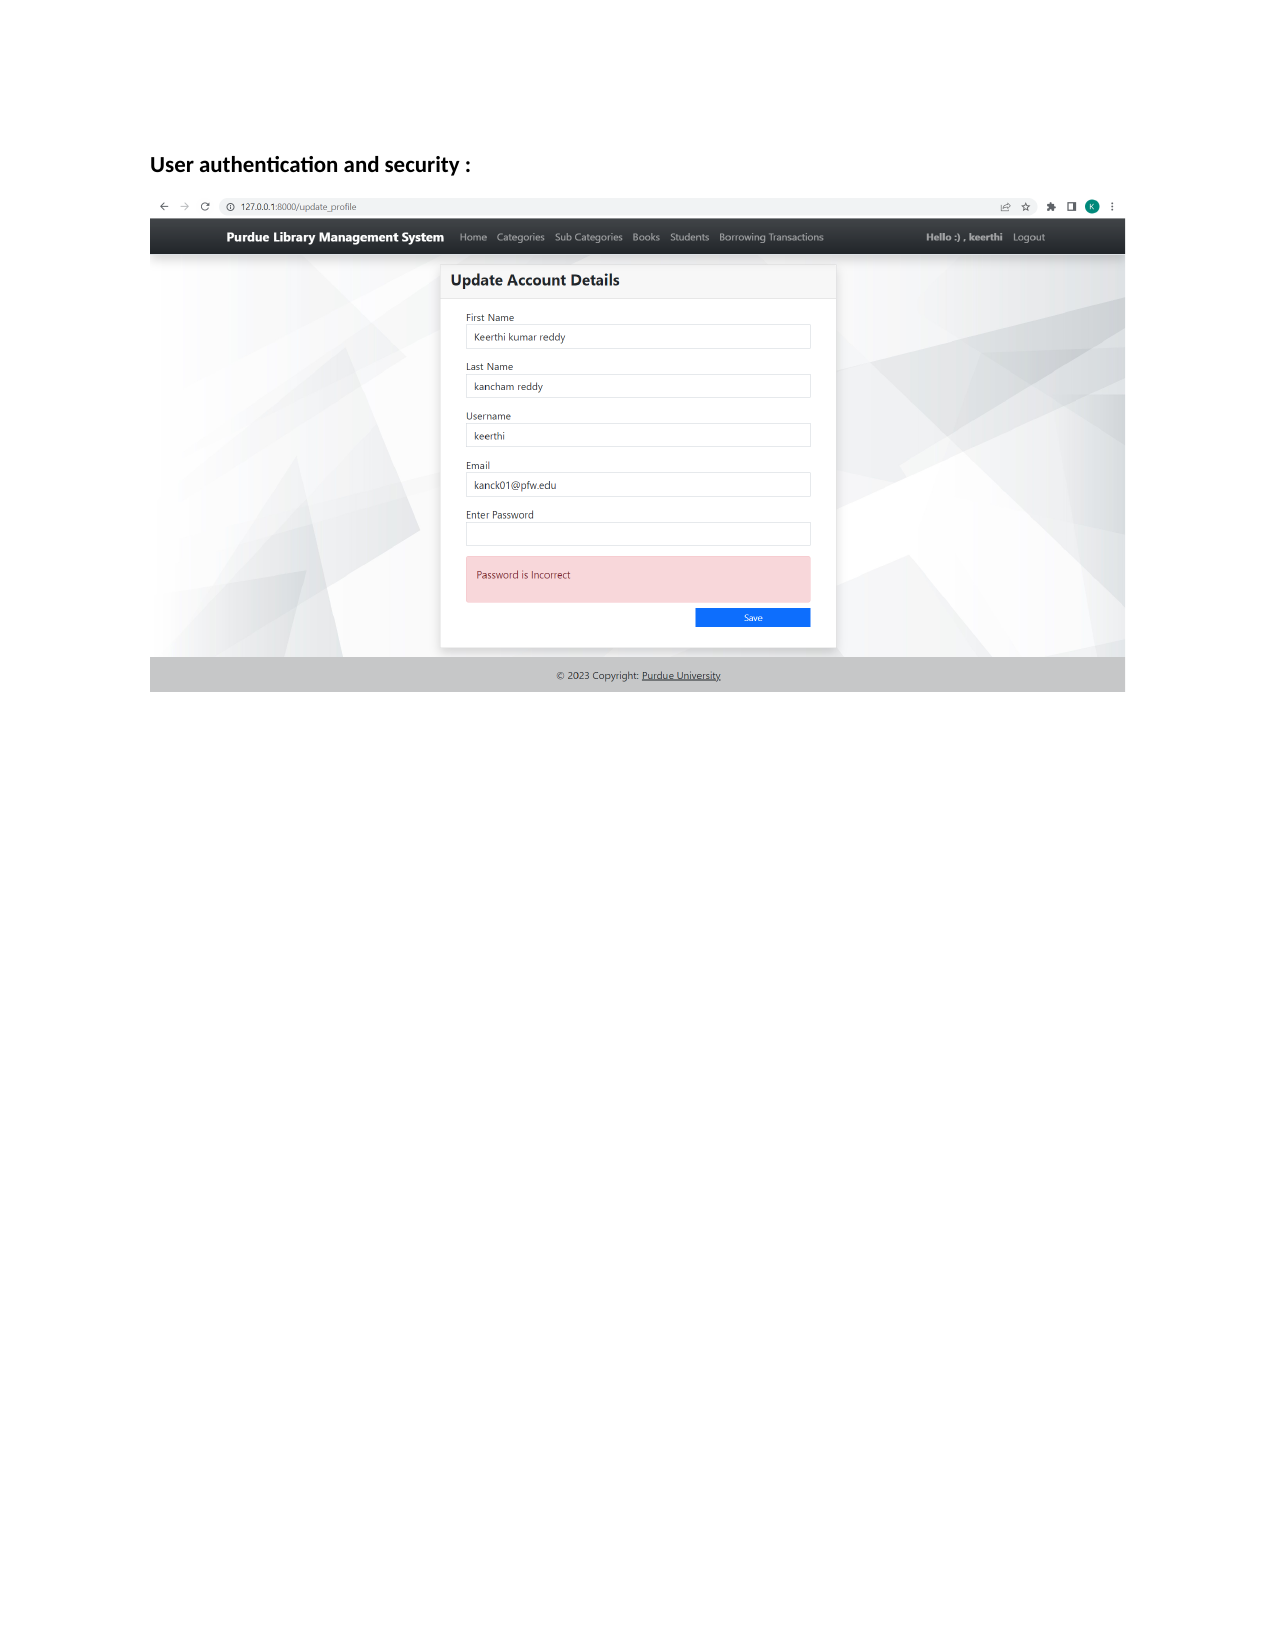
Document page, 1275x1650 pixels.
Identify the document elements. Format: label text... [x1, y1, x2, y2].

text User authentication and security : [150, 150, 1125, 178]
picture [150, 196, 1125, 692]
